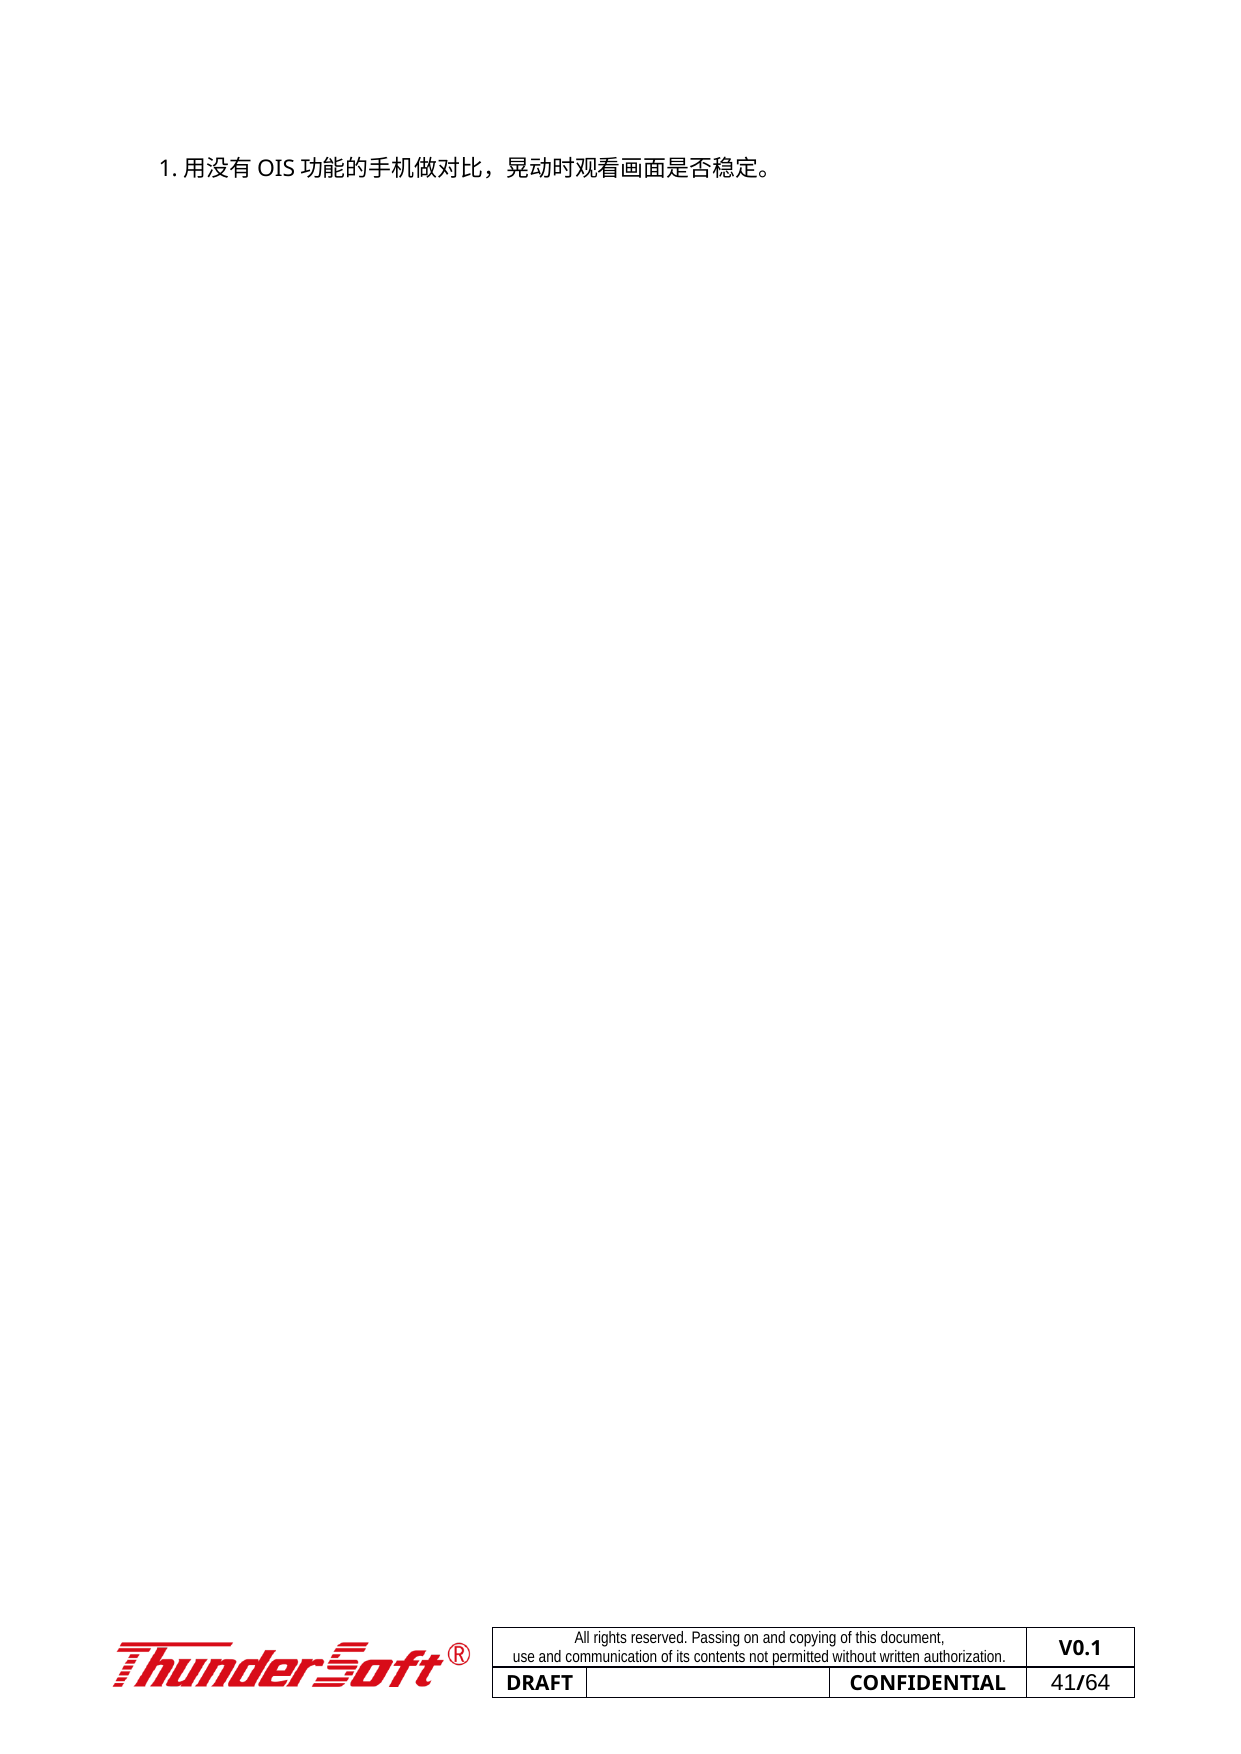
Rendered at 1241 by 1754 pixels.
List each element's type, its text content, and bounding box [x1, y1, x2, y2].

picture [112, 1638, 480, 1687]
text 1. 用没有OIS功能的手机做对比，晃动时观看画面是否稳定。 [158, 150, 1128, 183]
